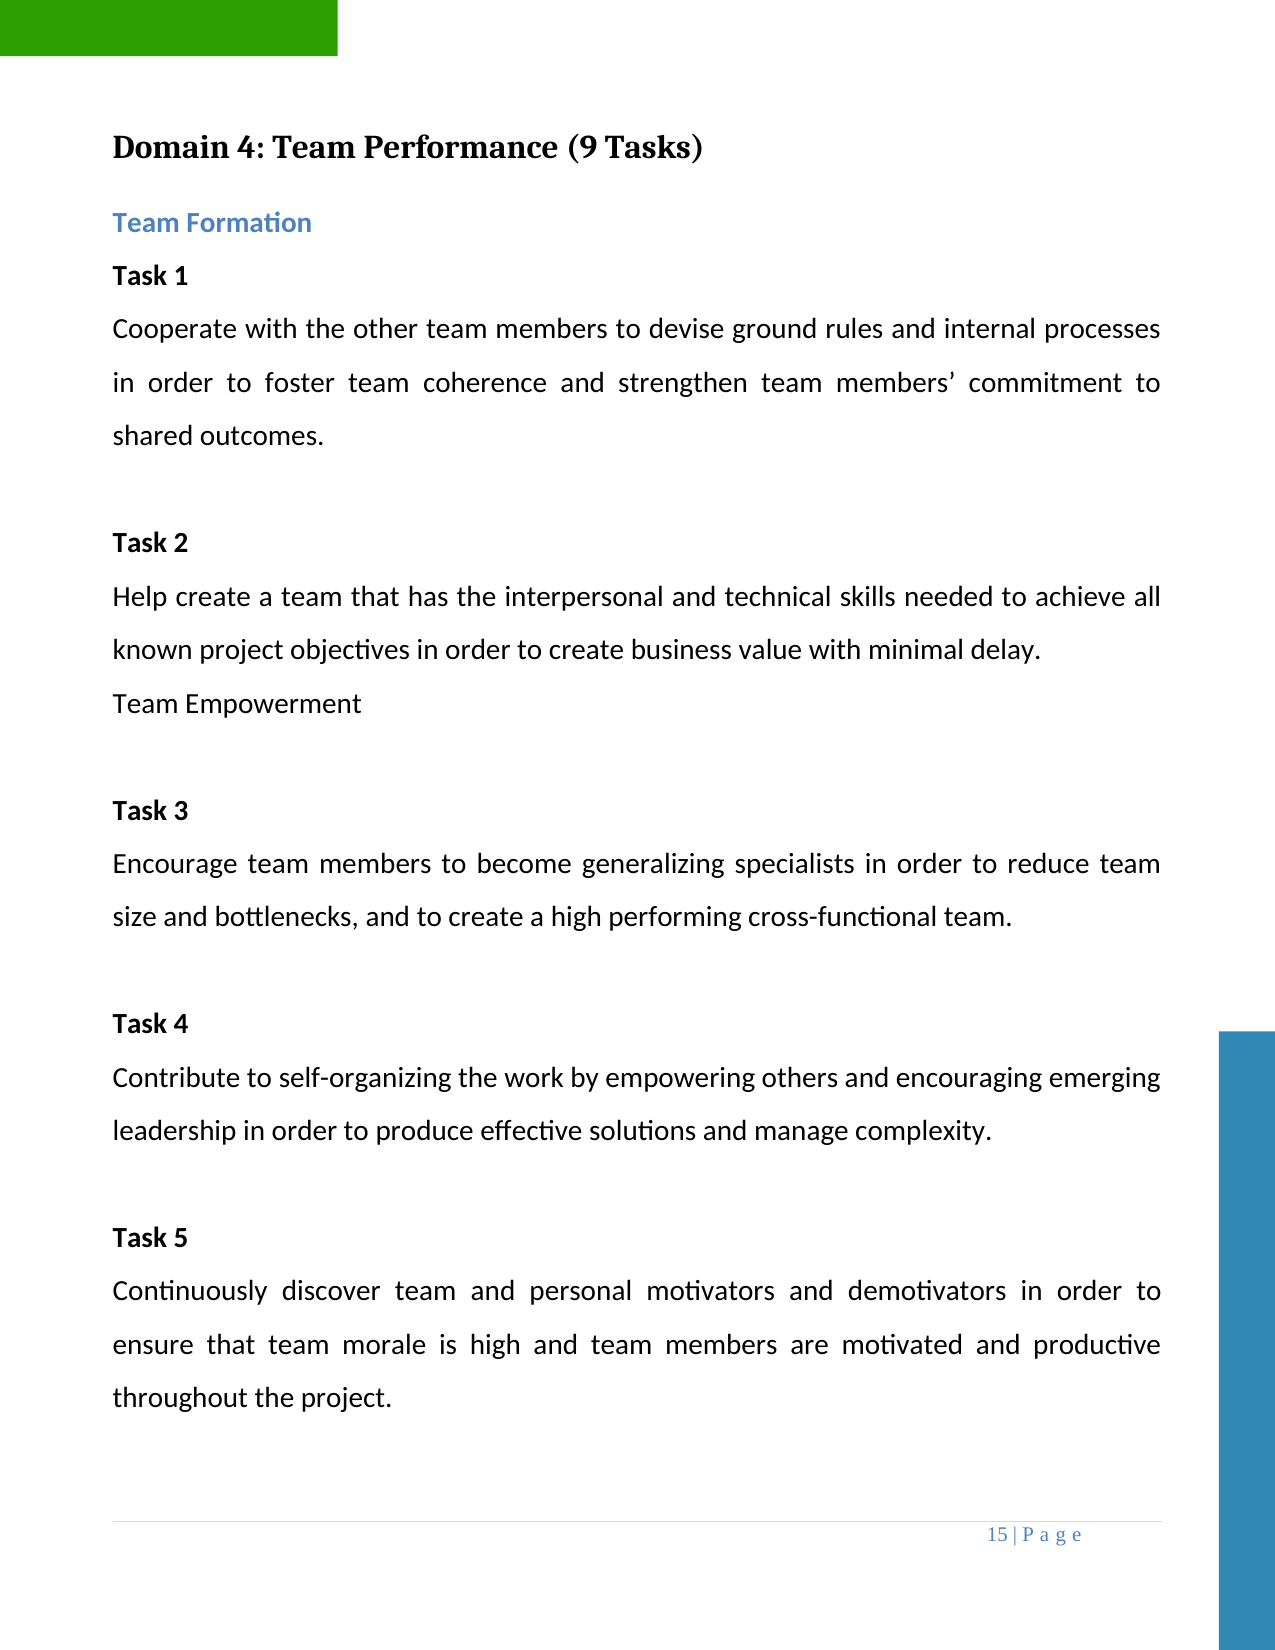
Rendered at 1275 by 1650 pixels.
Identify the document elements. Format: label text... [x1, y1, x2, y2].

text Cooperate with the other team members to devise ground rules and internal processes in order to foster team coherence and strengthen team members’ commitment to shared outcomes. [112, 311, 1162, 453]
text Help create a team that has the interpersonal and technical skills needed to achieve all known project objectives in order to create business value with minimal delay. [112, 578, 1162, 667]
text Contribute to self-organizing the work by empowering others and encouraging emerging leadership in order to produce effective solutions and manage complexity. [112, 1059, 1162, 1148]
text Encourage team members to become generalizing specialists in order to reduce team size and bottlenecks, and to create a high performing cross-functional team. [112, 845, 1162, 934]
text Team Formation [112, 204, 1162, 239]
text Task 5 [112, 1219, 1162, 1255]
text Task 4 [112, 1005, 1162, 1041]
text Team Empowerment [112, 685, 1162, 720]
subtitle Domain 4: Team Performance (9 Tasks) [112, 129, 1162, 167]
text Task 1 [112, 257, 1162, 293]
text Continuously discover team and personal motivators and demotivators in order to ensure that team morale is high and team members are motivated and productive throughout the project. [112, 1272, 1162, 1415]
text Task 2 [112, 524, 1162, 560]
text Task 3 [112, 792, 1162, 827]
